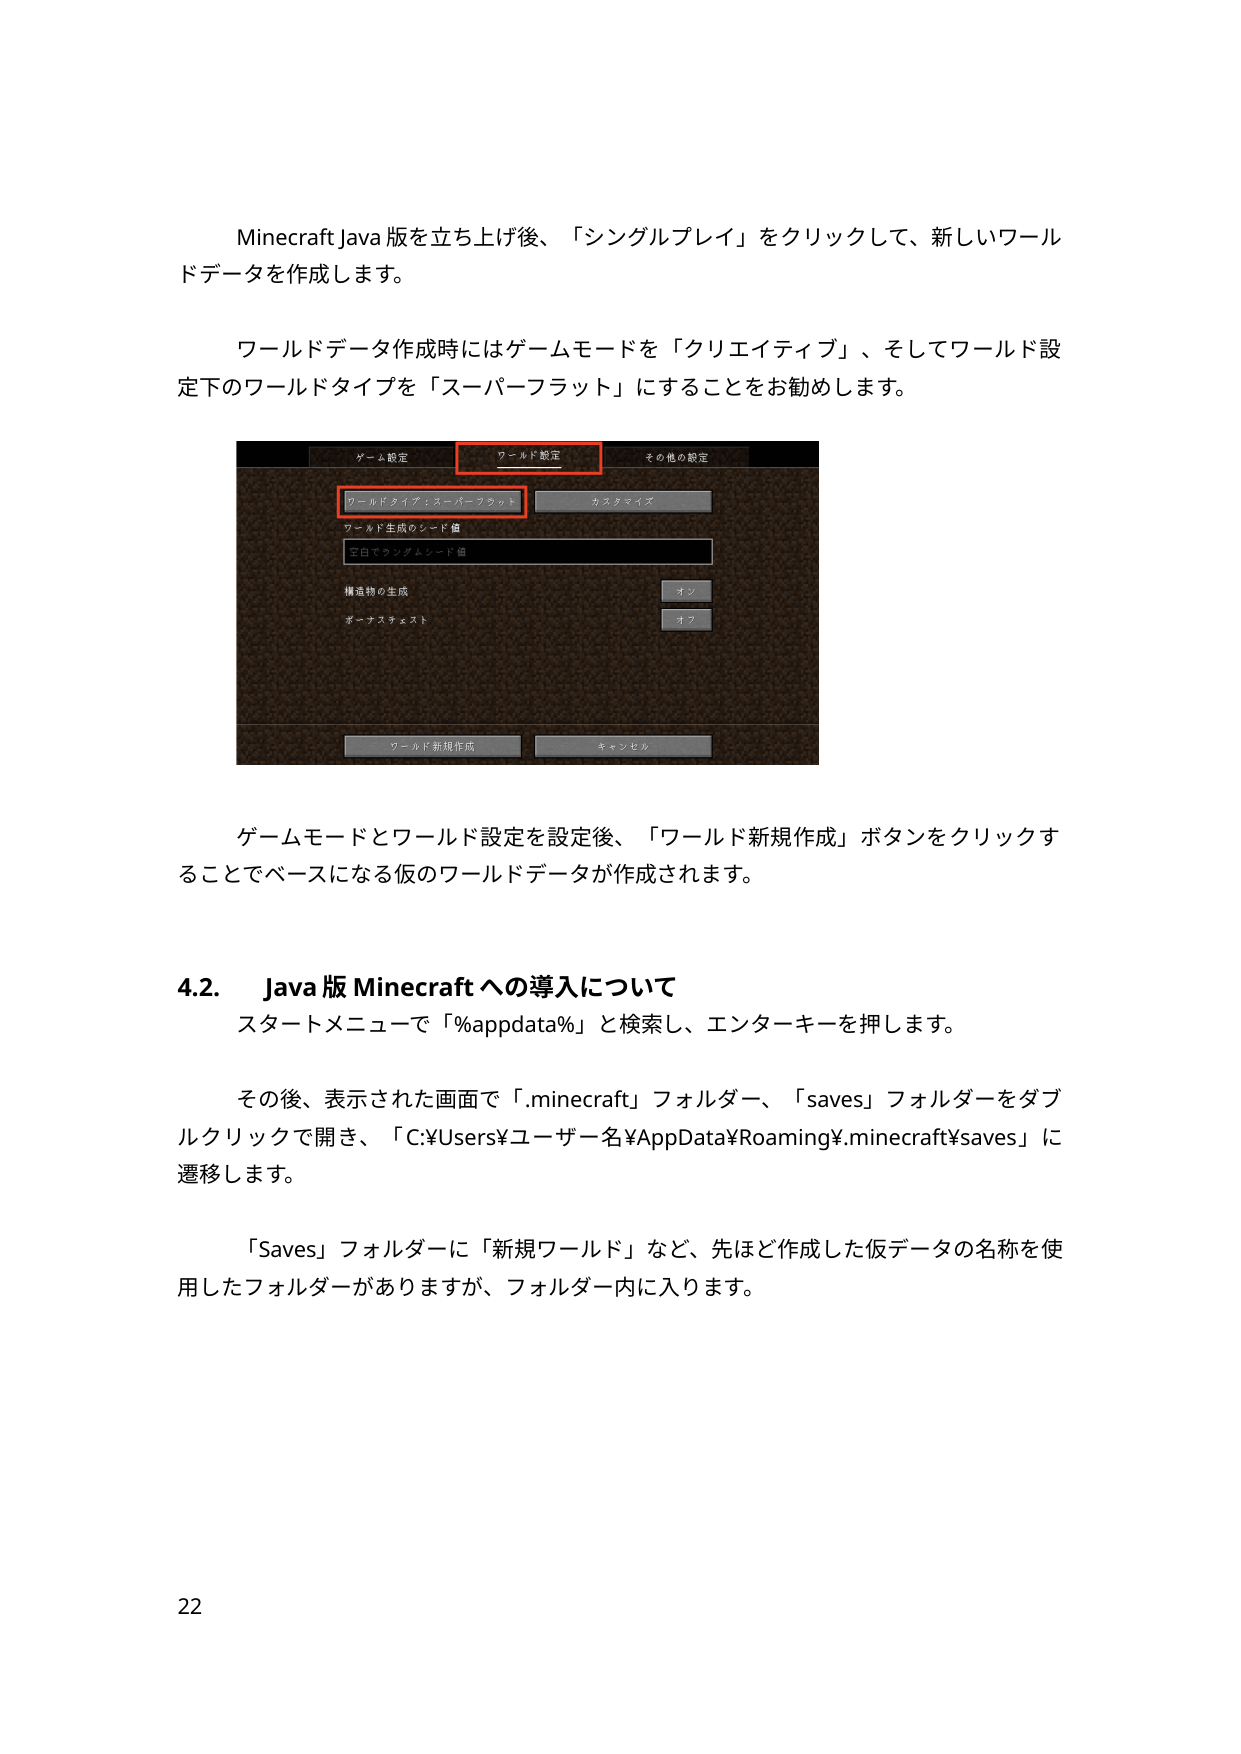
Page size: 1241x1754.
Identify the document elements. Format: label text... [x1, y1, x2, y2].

text 「Saves」フォルダーに「新規ワールド」など、先ほど作成した仮データの名称を使用したフォルダーがありますが、フォルダー内に入ります。 [177, 1229, 1063, 1304]
text ゲームモードとワールド設定を設定後、「ワールド新規作成」ボタンをクリックすることでベースになる仮のワールドデータが作成されます。 [177, 817, 1063, 892]
text ワールドデータ作成時にはゲームモードを「クリエイティブ」、そしてワールド設定下のワールドタイプを「スーパーフラット」にすることをお勧めします。 [177, 329, 1063, 404]
subtitle Java版Minecraftへの導入について [177, 967, 1063, 1004]
picture [236, 441, 819, 765]
text スタートメニューで「%appdata%」と検索し、エンターキーを押します。 [177, 1004, 1063, 1042]
text Minecraft Java版を立ち上げ後、「シングルプレイ」をクリックして、新しいワールドデータを作成します。 [177, 217, 1063, 292]
text その後、表示された画面で「.minecraft」フォルダー、「saves」フォルダーをダブルクリックで開き、「C:¥Users¥ユーザー名¥AppData¥Roaming¥.minecraft¥saves」に遷移します。 [177, 1079, 1063, 1192]
